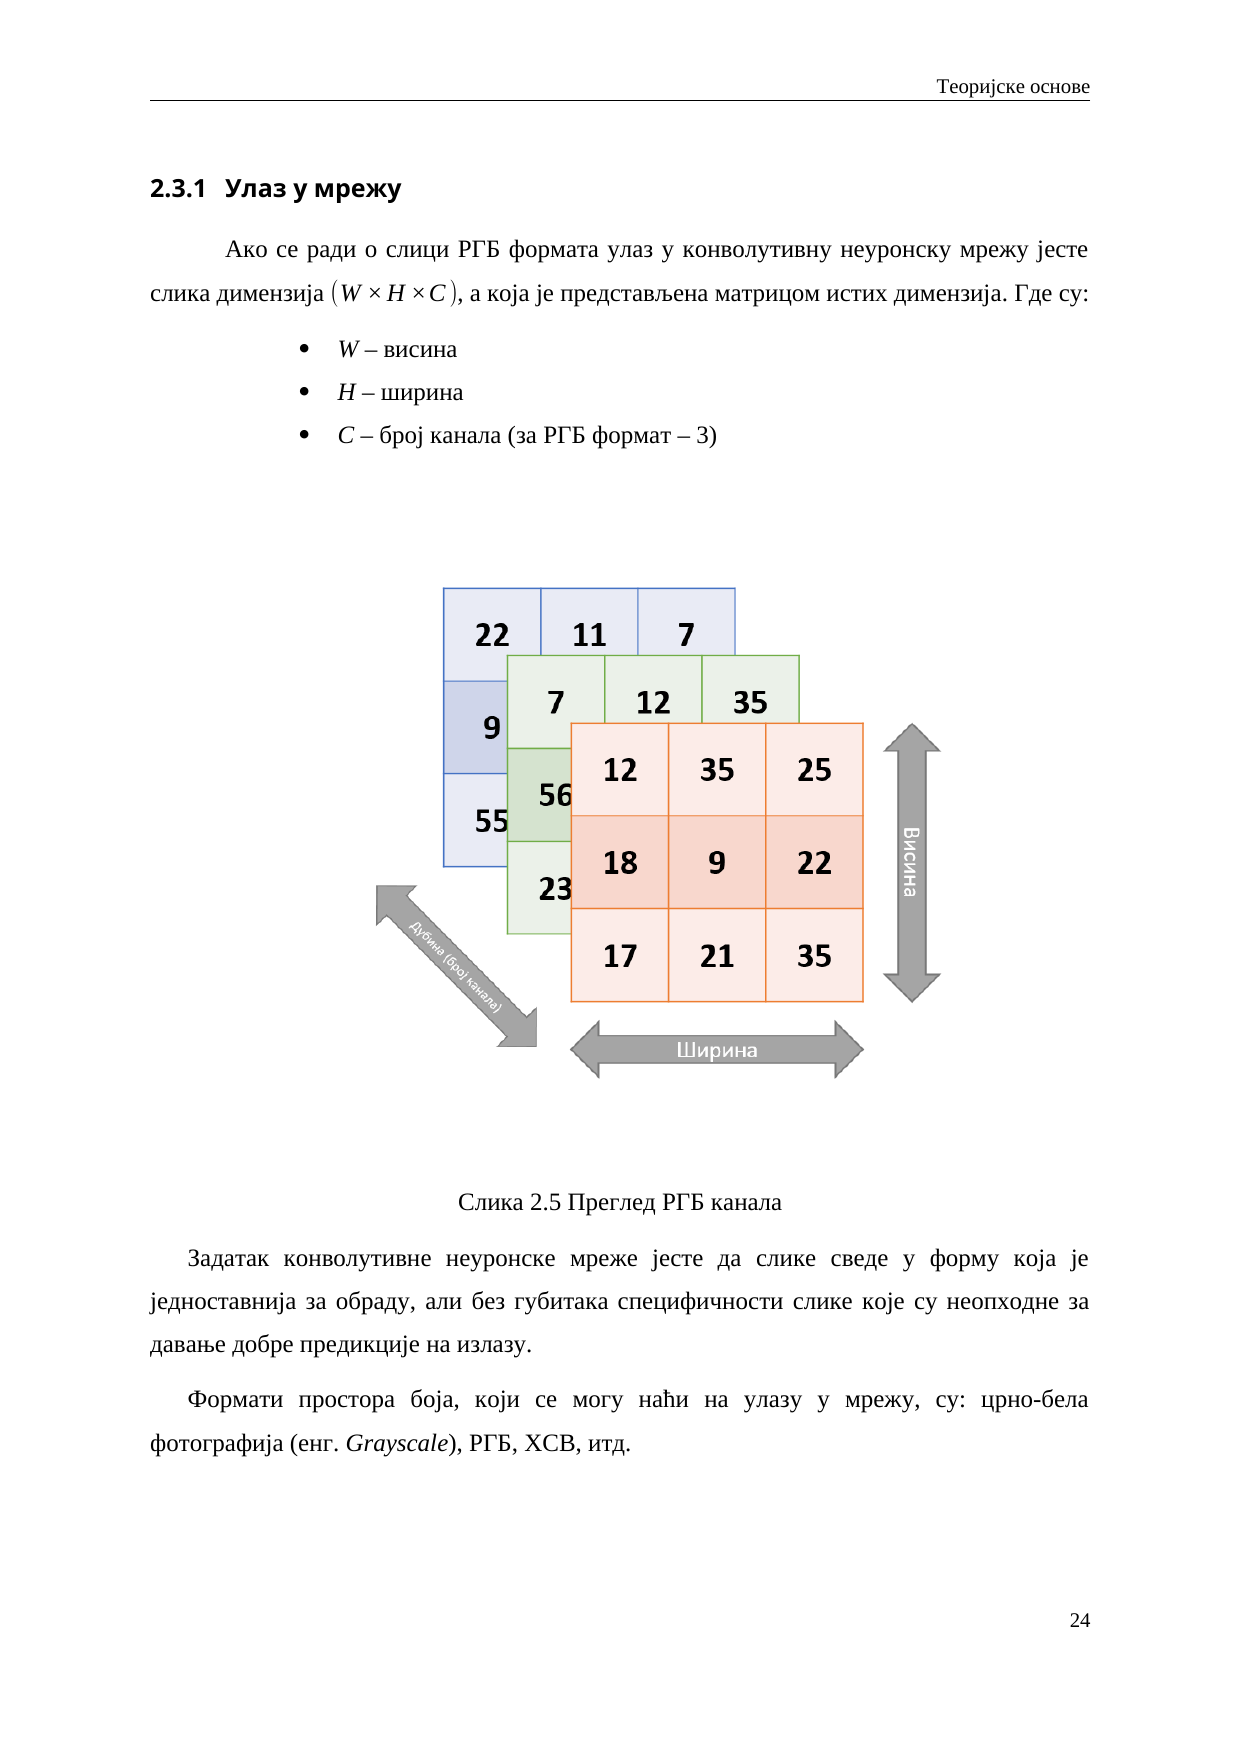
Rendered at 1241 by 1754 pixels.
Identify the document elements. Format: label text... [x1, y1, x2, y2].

text Ако се ради о слици РГБ формата улаз у конволутивну неуронску мрежу јесте слика димензија , а која је представљена матрицом истих димензија. Где су: [150, 234, 1090, 307]
list H – ширина [300, 377, 1090, 406]
list C – број канала (за РГБ формат – 3) [300, 421, 1090, 449]
picture [333, 531, 1004, 1148]
text Формати простора боја, који се могу наћи на улазу у мрежу, су: црно-бела фотографија (енг. Grayscale), РГБ, ХСВ, итд. [150, 1384, 1090, 1456]
text Задатак конволутивне неуронске мреже јесте да слике сведе у форму која је једноставнија за обраду, али без губитака специфичности слике које су неопходне за давање добре предикције на излазу. [150, 1243, 1090, 1358]
list W – висина [300, 334, 1090, 363]
subtitle Улаз у мрежу [150, 171, 1090, 205]
text Слика 2.5 Преглед РГБ канала [150, 1187, 1090, 1216]
